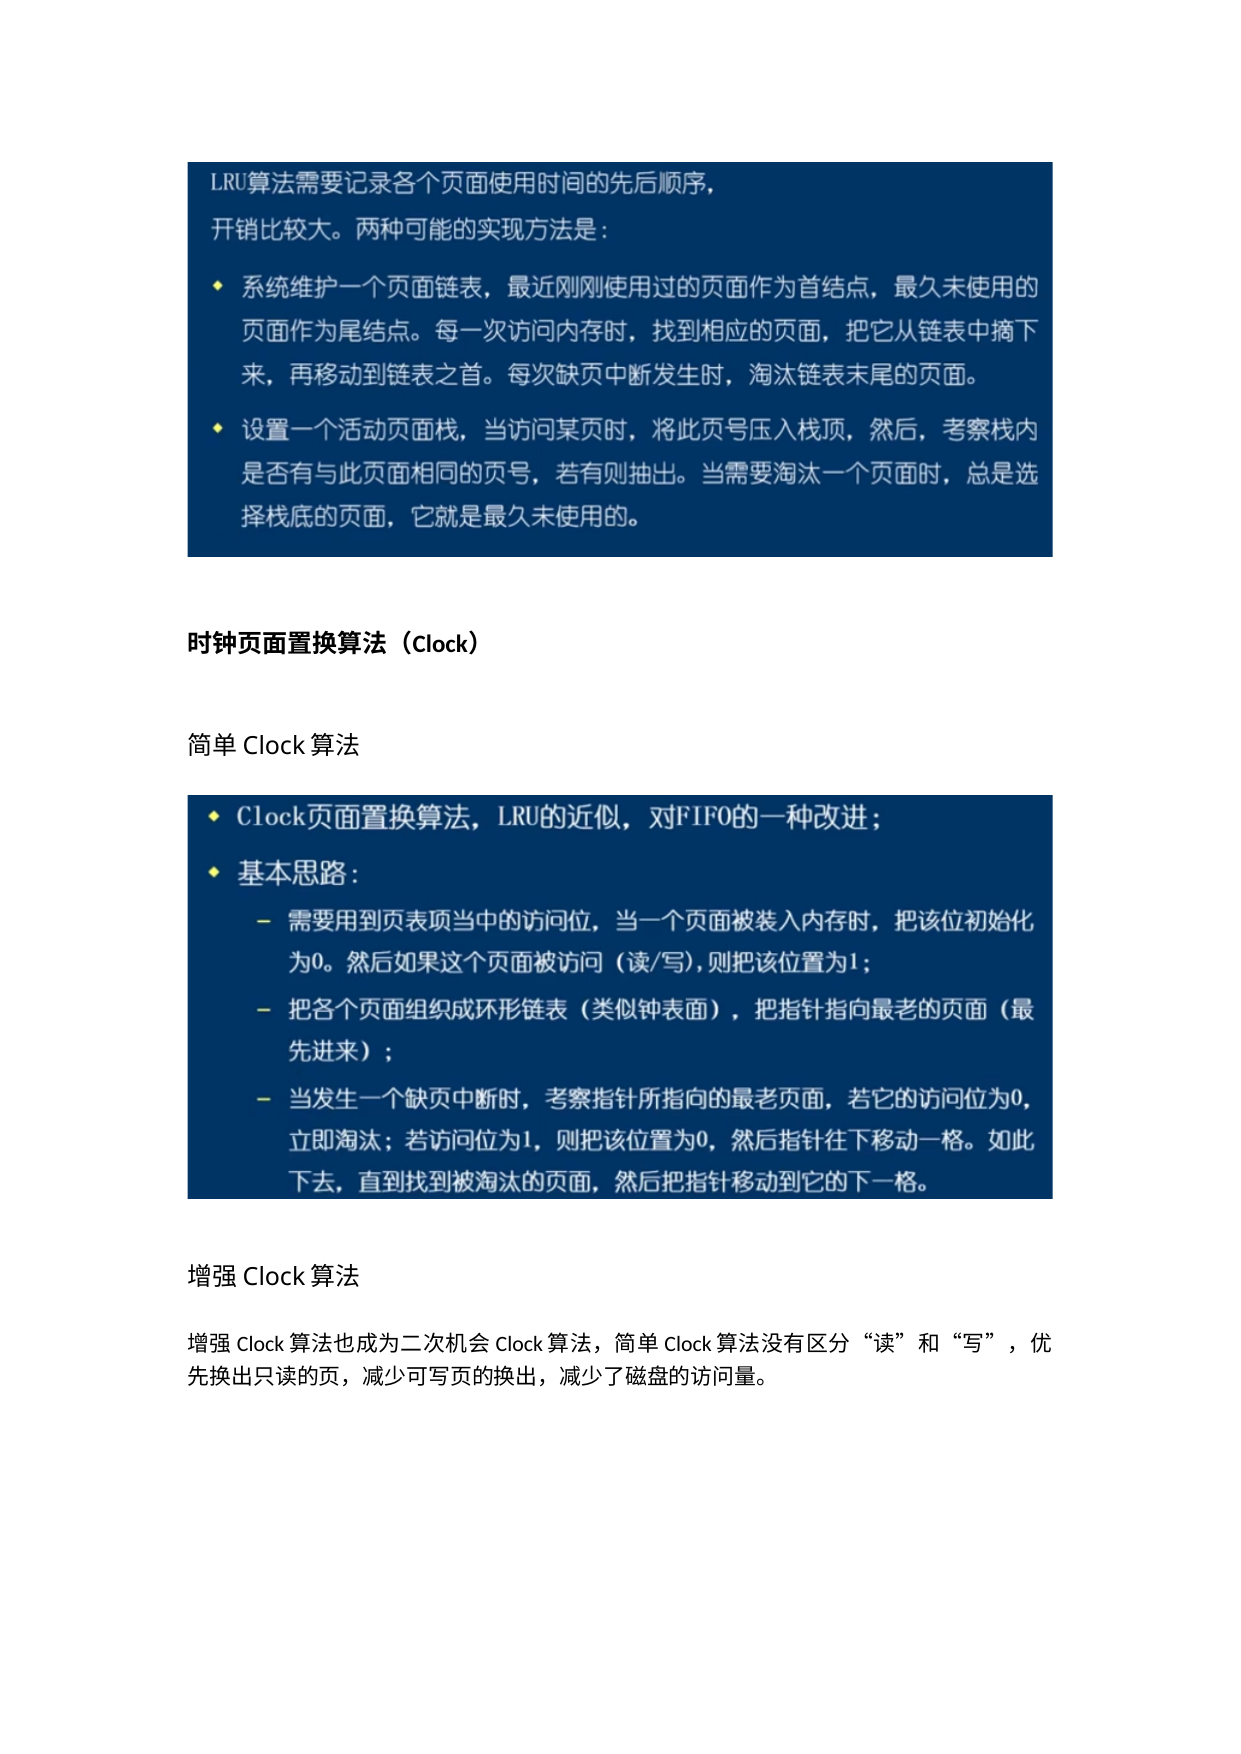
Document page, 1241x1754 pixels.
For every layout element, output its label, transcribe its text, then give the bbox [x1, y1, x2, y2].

text 增强Clock算法也成为二次机会Clock算法，简单Clock算法没有区分“读”和“写”，优先换出只读的页，减少可写页的换出，减少了磁盘的访问量。 [187, 1326, 1053, 1391]
picture [187, 162, 1053, 557]
subtitle 增强Clock算法 [187, 1242, 1053, 1307]
subtitle 时钟页面置换算法（Clock） [187, 609, 1053, 674]
subtitle 简单Clock算法 [187, 711, 1053, 776]
picture [187, 795, 1053, 1199]
